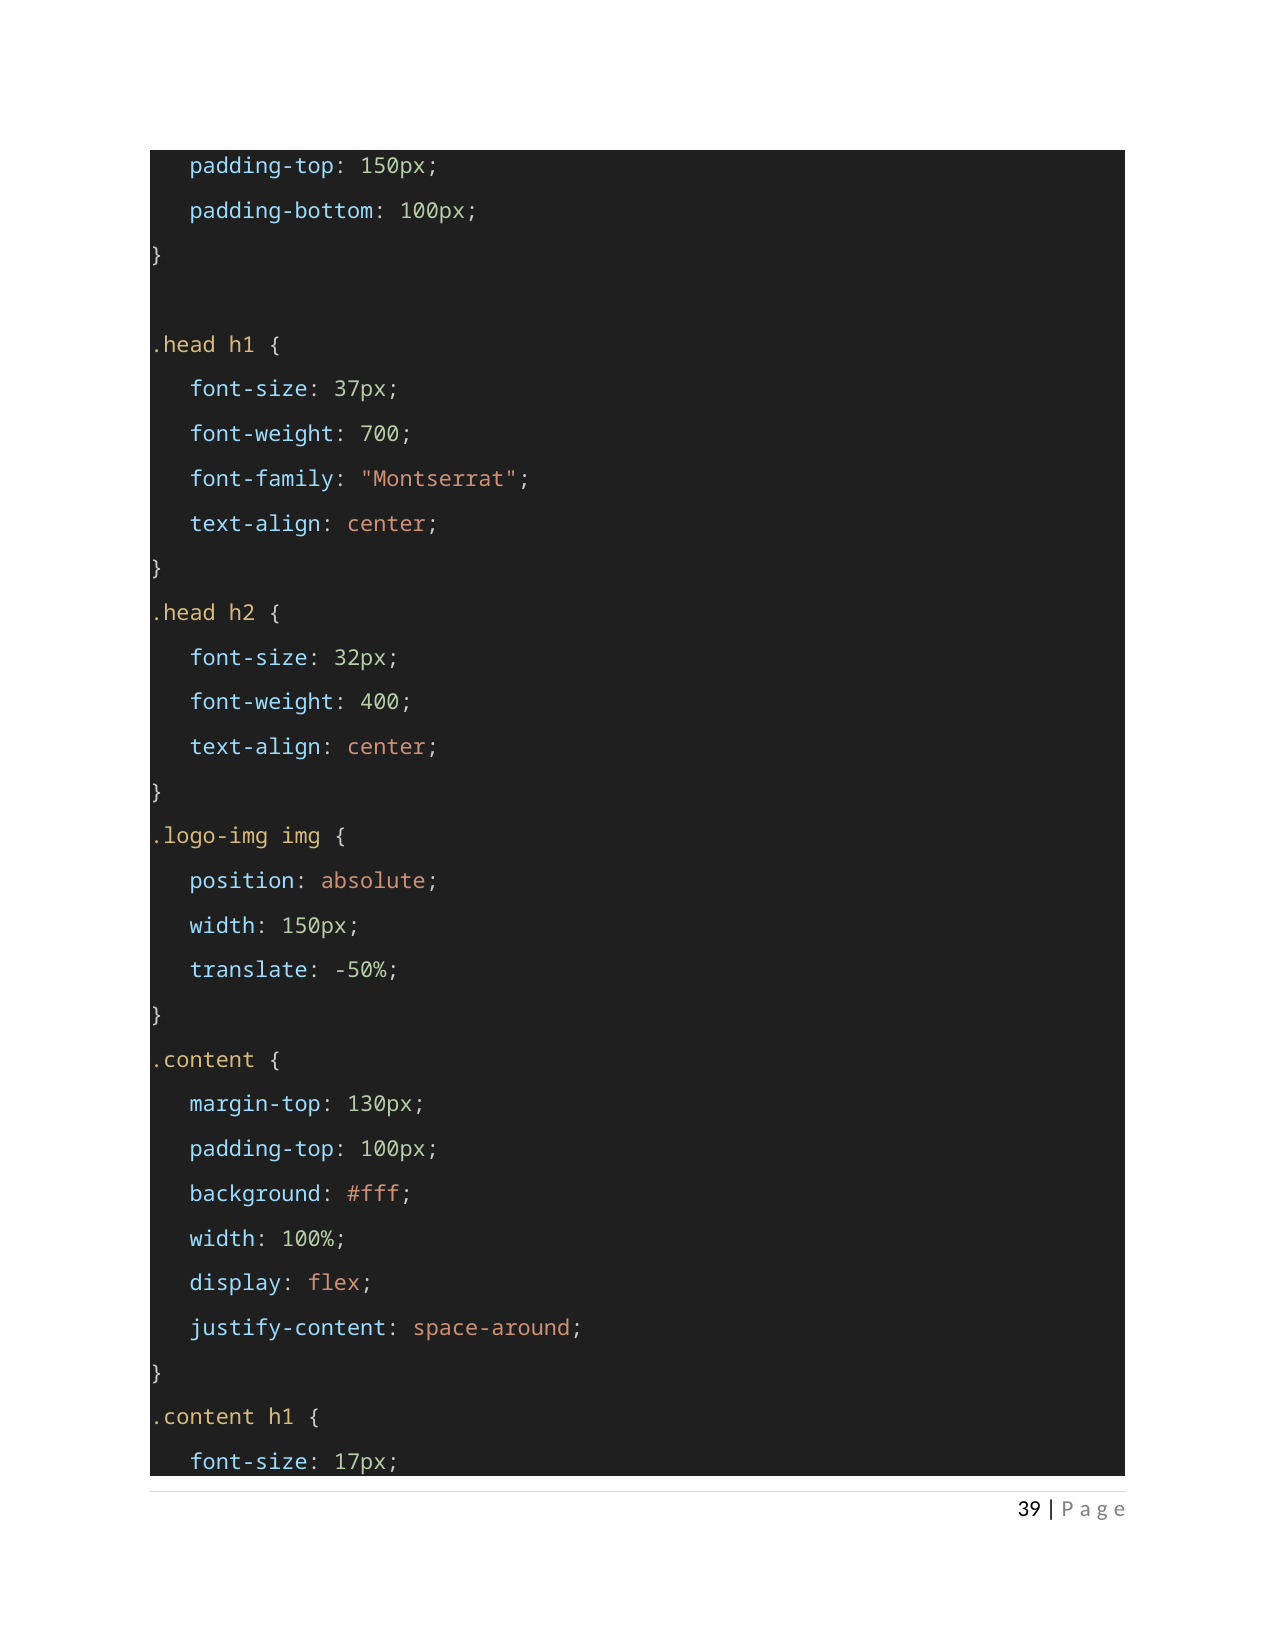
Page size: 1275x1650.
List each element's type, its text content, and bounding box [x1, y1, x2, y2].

text } [150, 552, 1125, 582]
text } [150, 999, 1125, 1029]
text font-family: "Montserrat"; [150, 463, 1125, 493]
text padding-top: 100px; [150, 1133, 1125, 1163]
text translate: -50%; [150, 954, 1125, 984]
text font-size: 37px; [150, 373, 1125, 403]
text position: absolute; [150, 865, 1125, 895]
text text-align: center; [150, 507, 1125, 537]
text font-weight: 400; [150, 686, 1125, 716]
text font-weight: 700; [150, 418, 1125, 448]
text display: flex; [150, 1267, 1125, 1297]
text font-size: 32px; [150, 642, 1125, 671]
text background: #fff; [150, 1178, 1125, 1208]
text } [150, 776, 1125, 805]
text margin-top: 130px; [150, 1088, 1125, 1118]
text width: 150px; [150, 910, 1125, 939]
text .content h1 { [150, 1401, 1125, 1431]
text text-align: center; [150, 731, 1125, 761]
text padding-bottom: 100px; [150, 195, 1125, 224]
text } [150, 1357, 1125, 1386]
text } [150, 239, 1125, 269]
text .content { [150, 1044, 1125, 1073]
text justify-content: space-around; [150, 1312, 1125, 1342]
text .logo-img img { [150, 820, 1125, 850]
text padding-top: 150px; [150, 150, 1125, 180]
text font-size: 17px; [150, 1446, 1125, 1476]
text .head h1 { [150, 329, 1125, 358]
text .head h2 { [150, 597, 1125, 627]
text width: 100%; [150, 1222, 1125, 1252]
